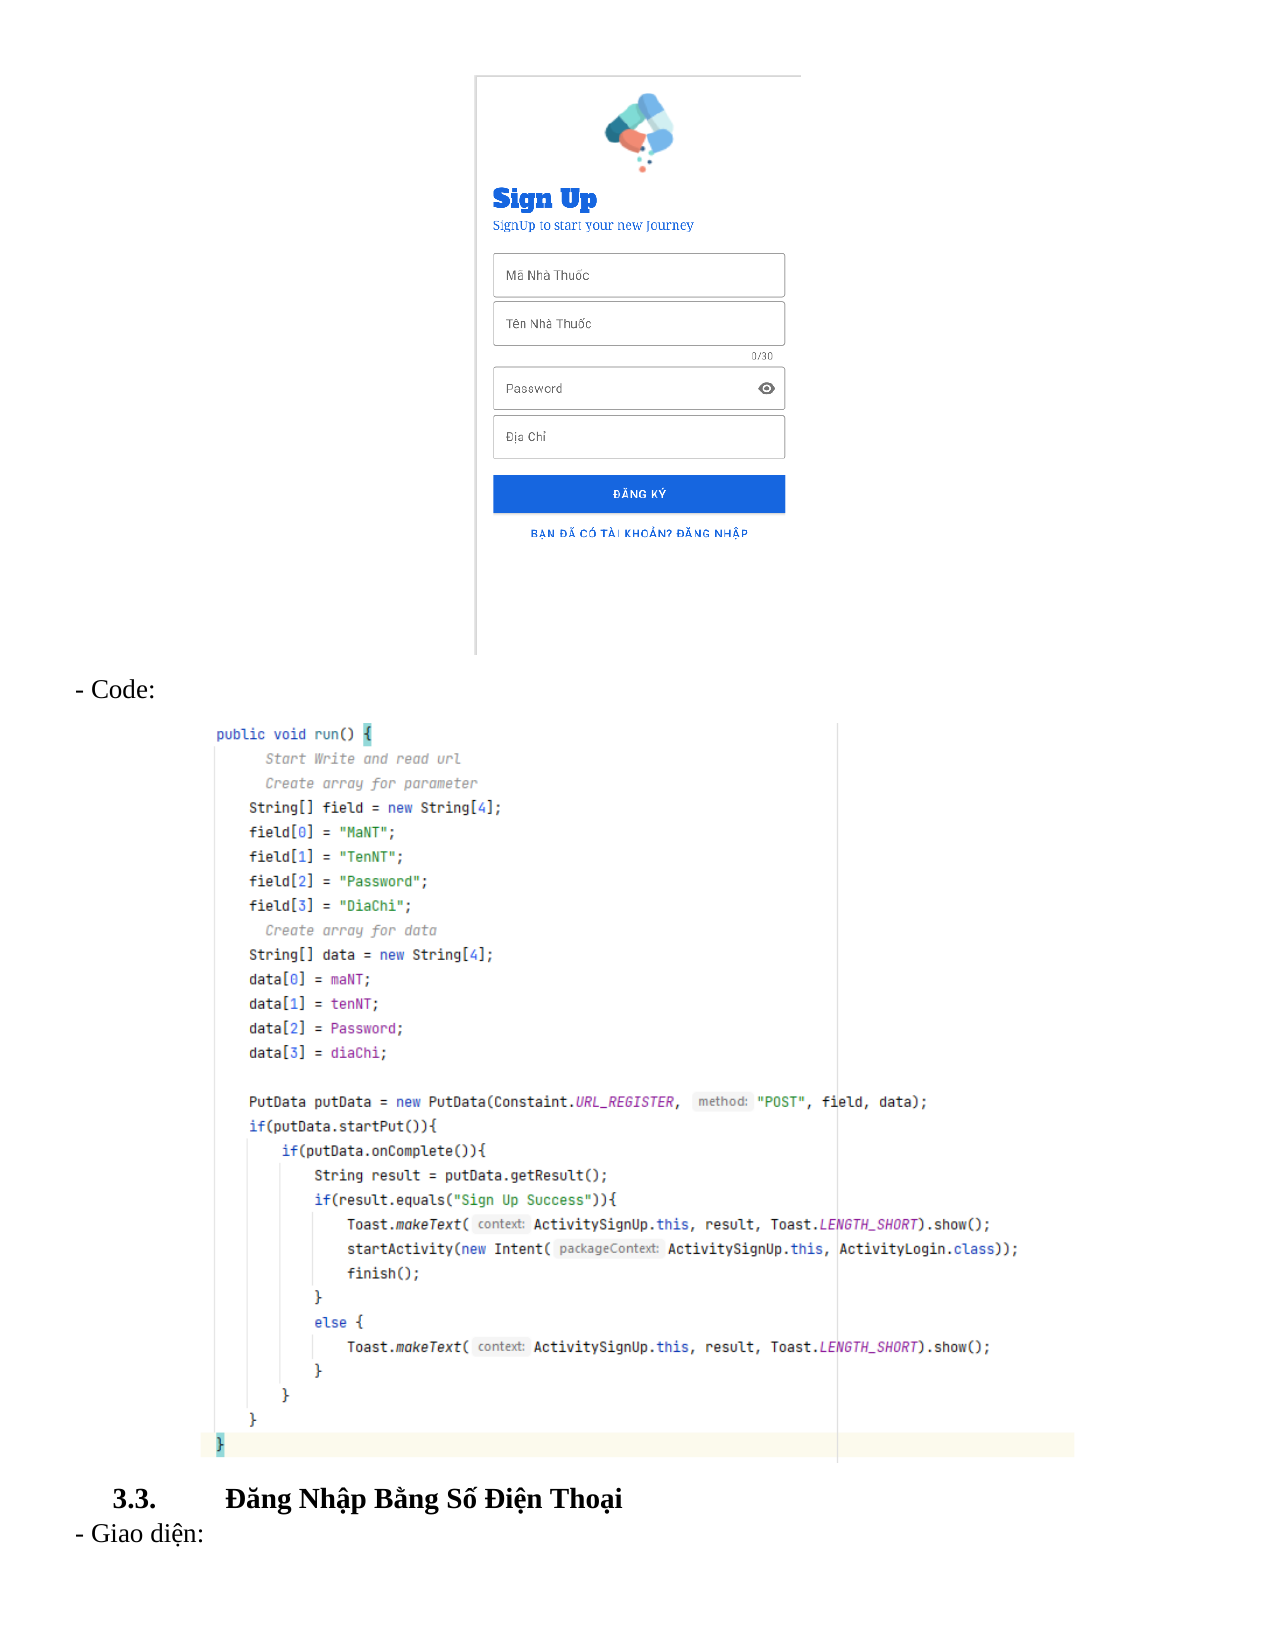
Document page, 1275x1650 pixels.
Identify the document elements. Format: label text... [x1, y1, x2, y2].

text - Giao diện: [75, 1517, 1200, 1548]
text - Code: [75, 673, 1200, 704]
picture [474, 75, 801, 655]
picture [200, 723, 1075, 1463]
subtitle Đăng Nhập Bằng Số Điện Thoại [112, 1481, 1200, 1515]
